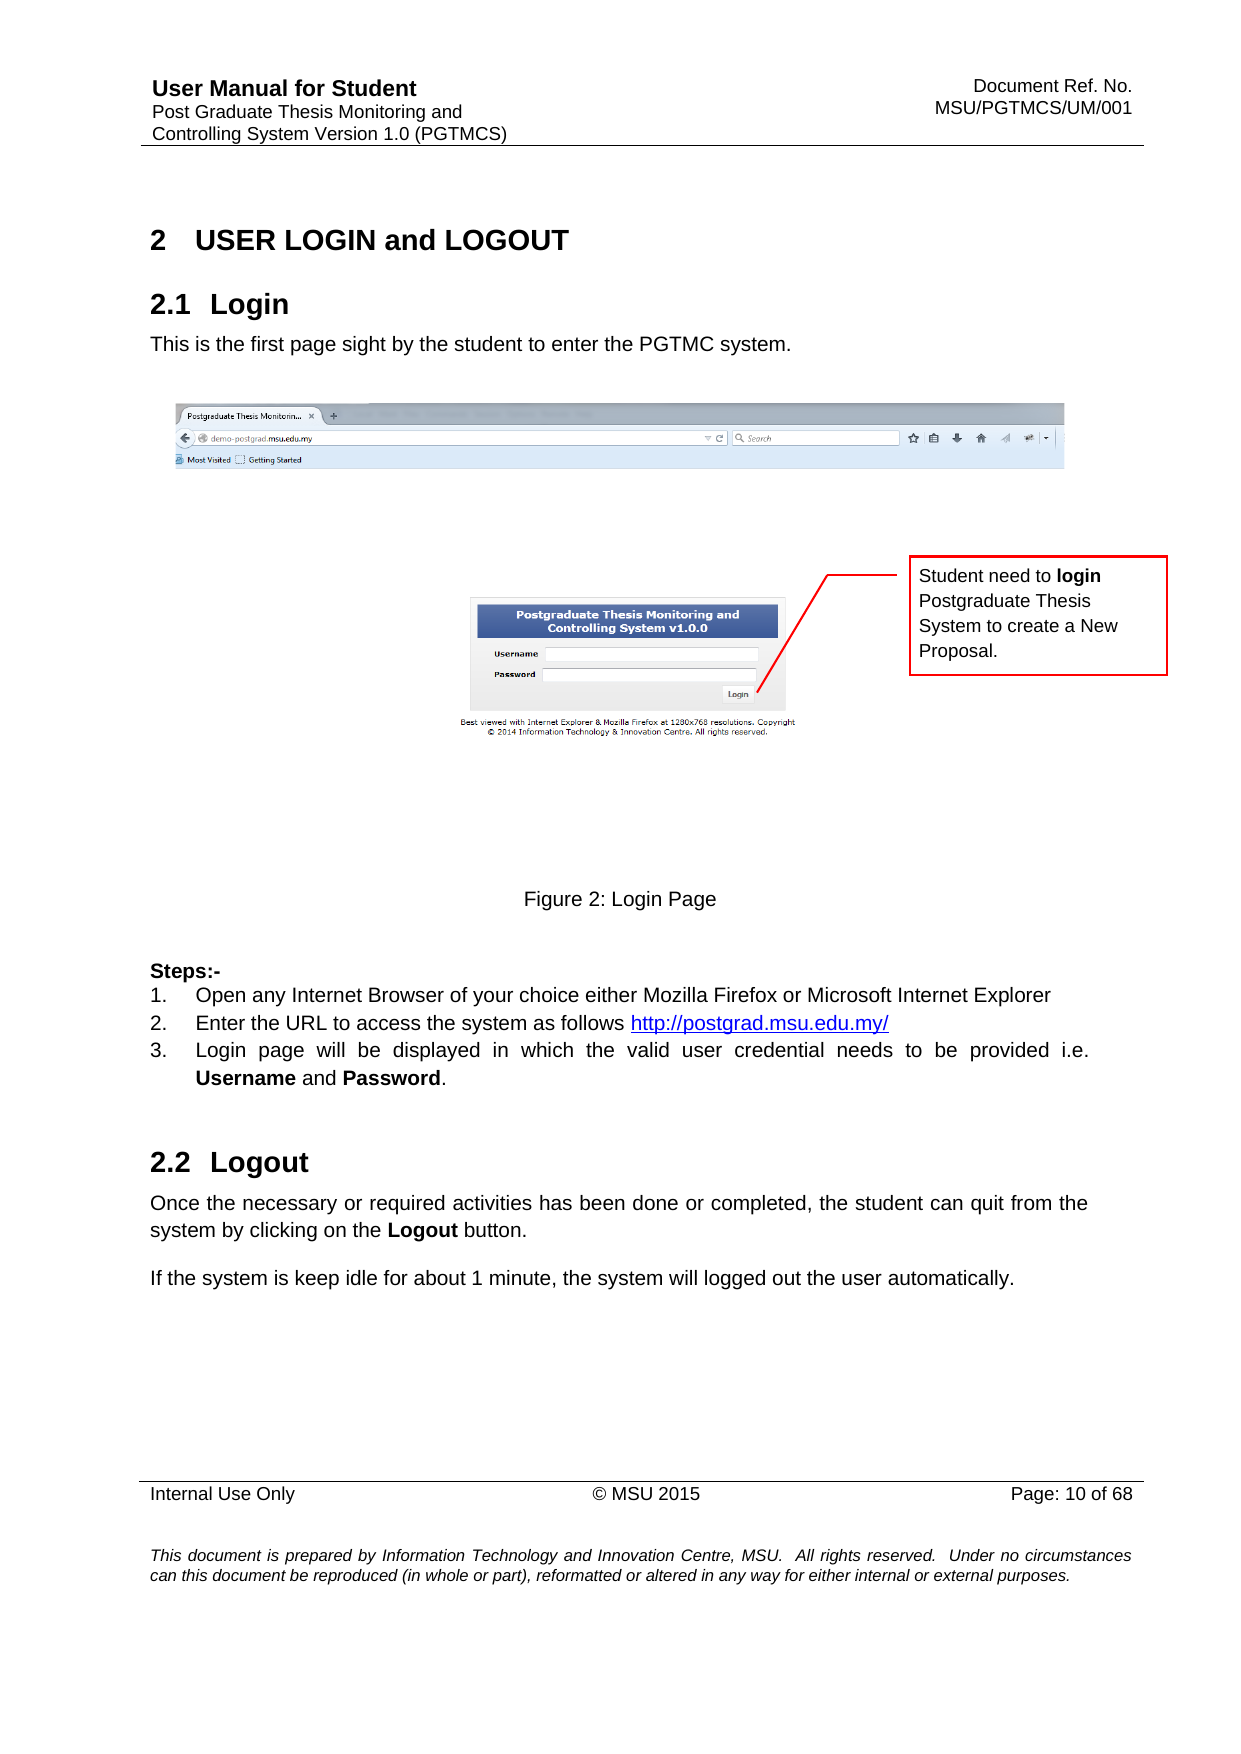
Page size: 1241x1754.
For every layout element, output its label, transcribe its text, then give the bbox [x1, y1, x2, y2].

text This is the first page sight by the student to enter the PGTMC system. [150, 332, 1090, 356]
text Steps:- [150, 959, 1090, 983]
text Once the necessary or required activities has been done or completed, the student can quit from the system by clicking on the Logout button. [150, 1190, 1090, 1242]
picture [175, 403, 1065, 863]
text Figure 2: Login Page [150, 887, 1090, 911]
subtitle USER LOGIN and LOGOUT [150, 223, 1090, 257]
list Open any Internet Browser of your choice either Mozilla Firefox or Microsoft Internet Explorer [150, 983, 1090, 1007]
text If the system is keep idle for about 1 minute, the system will logged out the user automatically. [150, 1266, 1090, 1290]
list Login page will be displayed in which the valid user credential needs to be provided i.e. Username and Password. [150, 1038, 1090, 1089]
subtitle Logout [150, 1146, 1090, 1179]
subtitle Login [150, 287, 1090, 320]
list Enter the URL to access the system as follows http://postgrad.msu.edu.my/ [150, 1011, 1090, 1034]
